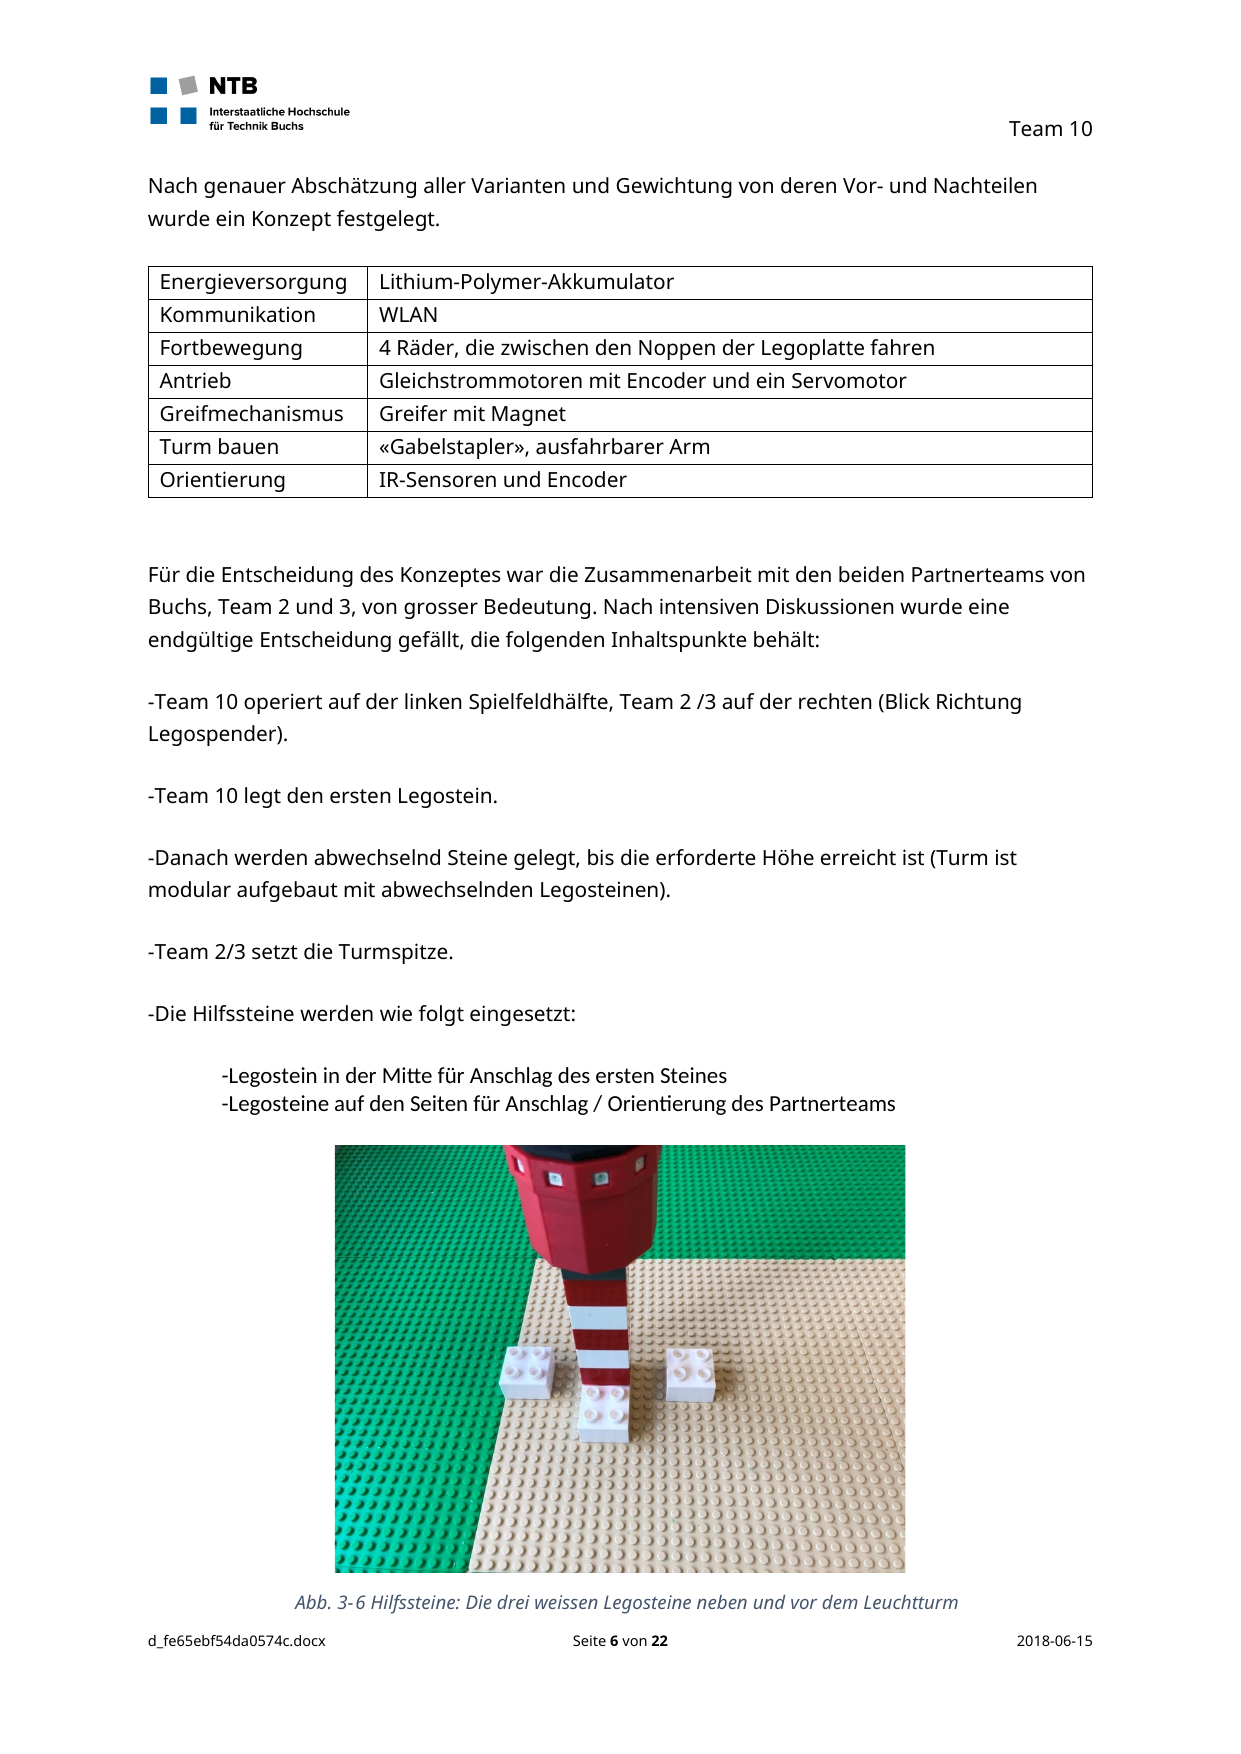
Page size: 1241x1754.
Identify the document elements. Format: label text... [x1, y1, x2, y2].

text Nach genauer Abschätzung aller Varianten und Gewichtung von deren Vor- und Nachteilen wurde ein Konzept festgelegt. [148, 171, 1093, 232]
text -Team 2/3 setzt die Turmspitze. [148, 937, 1093, 966]
text -Legostein in der Mitte für Anschlag des ersten Steines [148, 1061, 1093, 1089]
text -Team 10 legt den ersten Legostein. [148, 781, 1093, 809]
table_cell IR-Sensoren und Encoder [368, 465, 1092, 497]
table_cell Gleichstrommotoren mit Encoder und ein Servomotor [368, 366, 1092, 398]
table_cell 4 Räder, die zwischen den Noppen der Legoplatte fahren [368, 333, 1092, 365]
table_cell Fortbewegung [149, 333, 367, 365]
table_cell Orientierung [149, 465, 367, 497]
table_cell WLAN [368, 300, 1092, 332]
table_cell Antrieb [149, 366, 367, 398]
table_cell Greifmechanismus [149, 399, 367, 431]
table_cell Kommunikation [149, 300, 367, 332]
text -Team 10 operiert auf der linken Spielfeldhälfte, Team 2 /3 auf der rechten (Blick Richtung Legospender). [148, 687, 1093, 748]
picture [147, 73, 355, 137]
text -Die Hilfssteine werden wie folgt eingesetzt: [148, 999, 1093, 1027]
text -Legosteine auf den Seiten für Anschlag / Orientierung des Partnerteams [148, 1089, 1093, 1117]
picture [334, 1145, 906, 1573]
table_cell Greifer mit Magnet [368, 399, 1092, 431]
text Für die Entscheidung des Konzeptes war die Zusammenarbeit mit den beiden Partnerteams von Buchs, Team 2 und 3, von grosser Bedeutung. Nach intensiven Diskussionen wurde eine endgültige Entscheidung gefällt, die folgenden Inhaltspunkte behält: [148, 560, 1093, 653]
table_cell Turm bauen [149, 432, 367, 464]
table_header Energieversorgung [149, 267, 367, 299]
table_cell «Gabelstapler», ausfahrbarer Arm [368, 432, 1092, 464]
table_header Lithium-Polymer-Akkumulator [368, 267, 1092, 299]
text -Danach werden abwechselnd Steine gelegt, bis die erforderte Höhe erreicht ist (Turm ist modular aufgebaut mit abwechselnden Legosteinen). [148, 843, 1093, 904]
